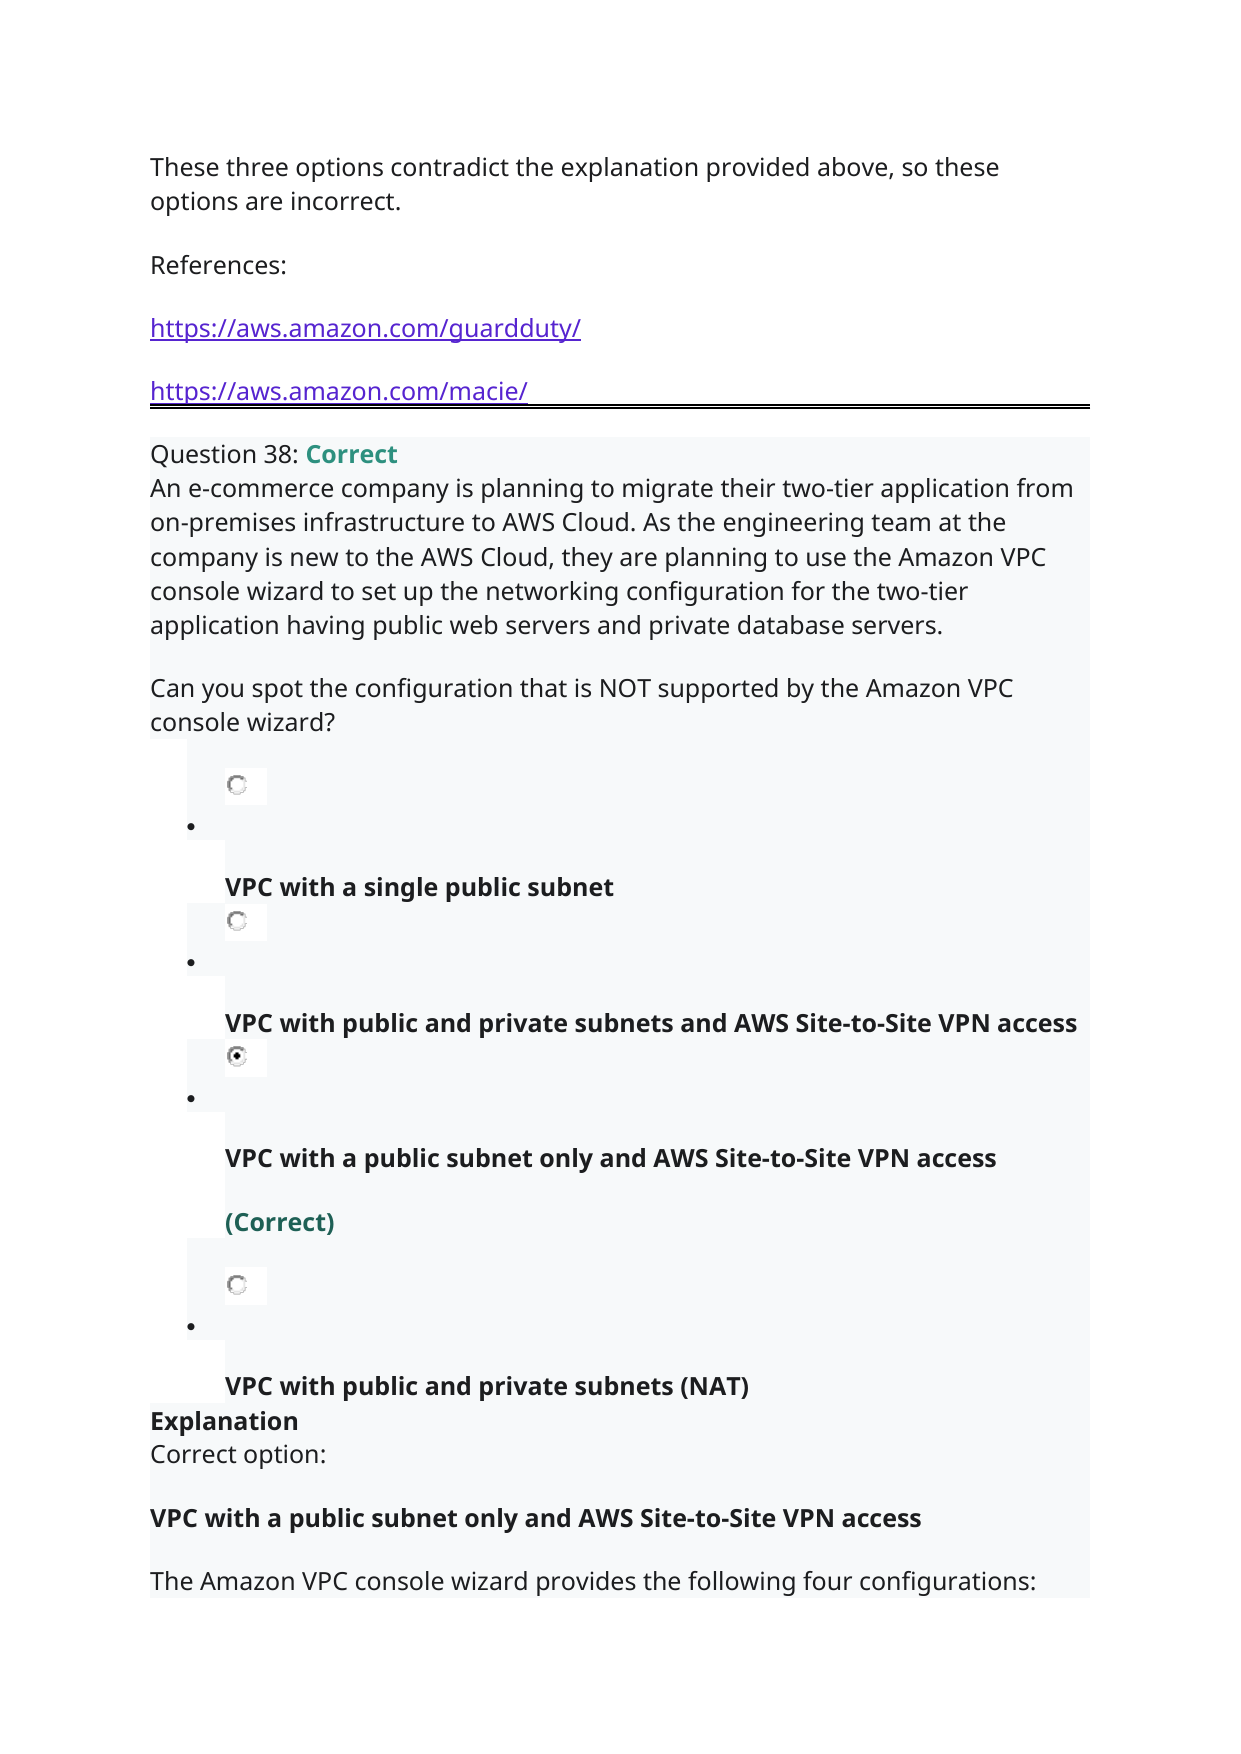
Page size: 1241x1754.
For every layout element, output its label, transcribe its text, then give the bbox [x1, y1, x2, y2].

text Correct option: [150, 1437, 1090, 1471]
text https://aws.amazon.com/guardduty/ [150, 311, 1090, 344]
text https://aws.amazon.com/macie/ [150, 374, 1090, 404]
text VPC with public and private subnets (NAT) [225, 1369, 1090, 1403]
text Explanation [150, 1403, 1090, 1437]
text VPC with public and private subnets and AWS Site-to-Site VPN access [225, 1005, 1090, 1039]
text The Amazon VPC console wizard provides the following four configurations: [150, 1564, 1090, 1598]
text (Correct) [225, 1204, 1090, 1238]
text References: [150, 247, 1090, 281]
text VPC with a public subnet only and AWS Site-to-Site VPN access [150, 1500, 1090, 1534]
text Can you spot the configuration that is NOT supported by the Amazon VPC console wizard? [150, 671, 1090, 739]
text Question 38: Correct [150, 437, 1090, 471]
text An e-commerce company is planning to migrate their two-tier application from on-premises infrastructure to AWS Cloud. As the engineering team at the company is new to the AWS Cloud, they are planning to use the Amazon VPC console wizard to set up the networking configuration for the two-tier application having public web servers and private database servers. [150, 471, 1090, 641]
text VPC with a public subnet only and AWS Site-to-Site VPN access [225, 1141, 1090, 1175]
text These three options contradict the explanation provided above, so these options are incorrect. [150, 150, 1090, 218]
text VPC with a single public subnet [225, 869, 1090, 903]
